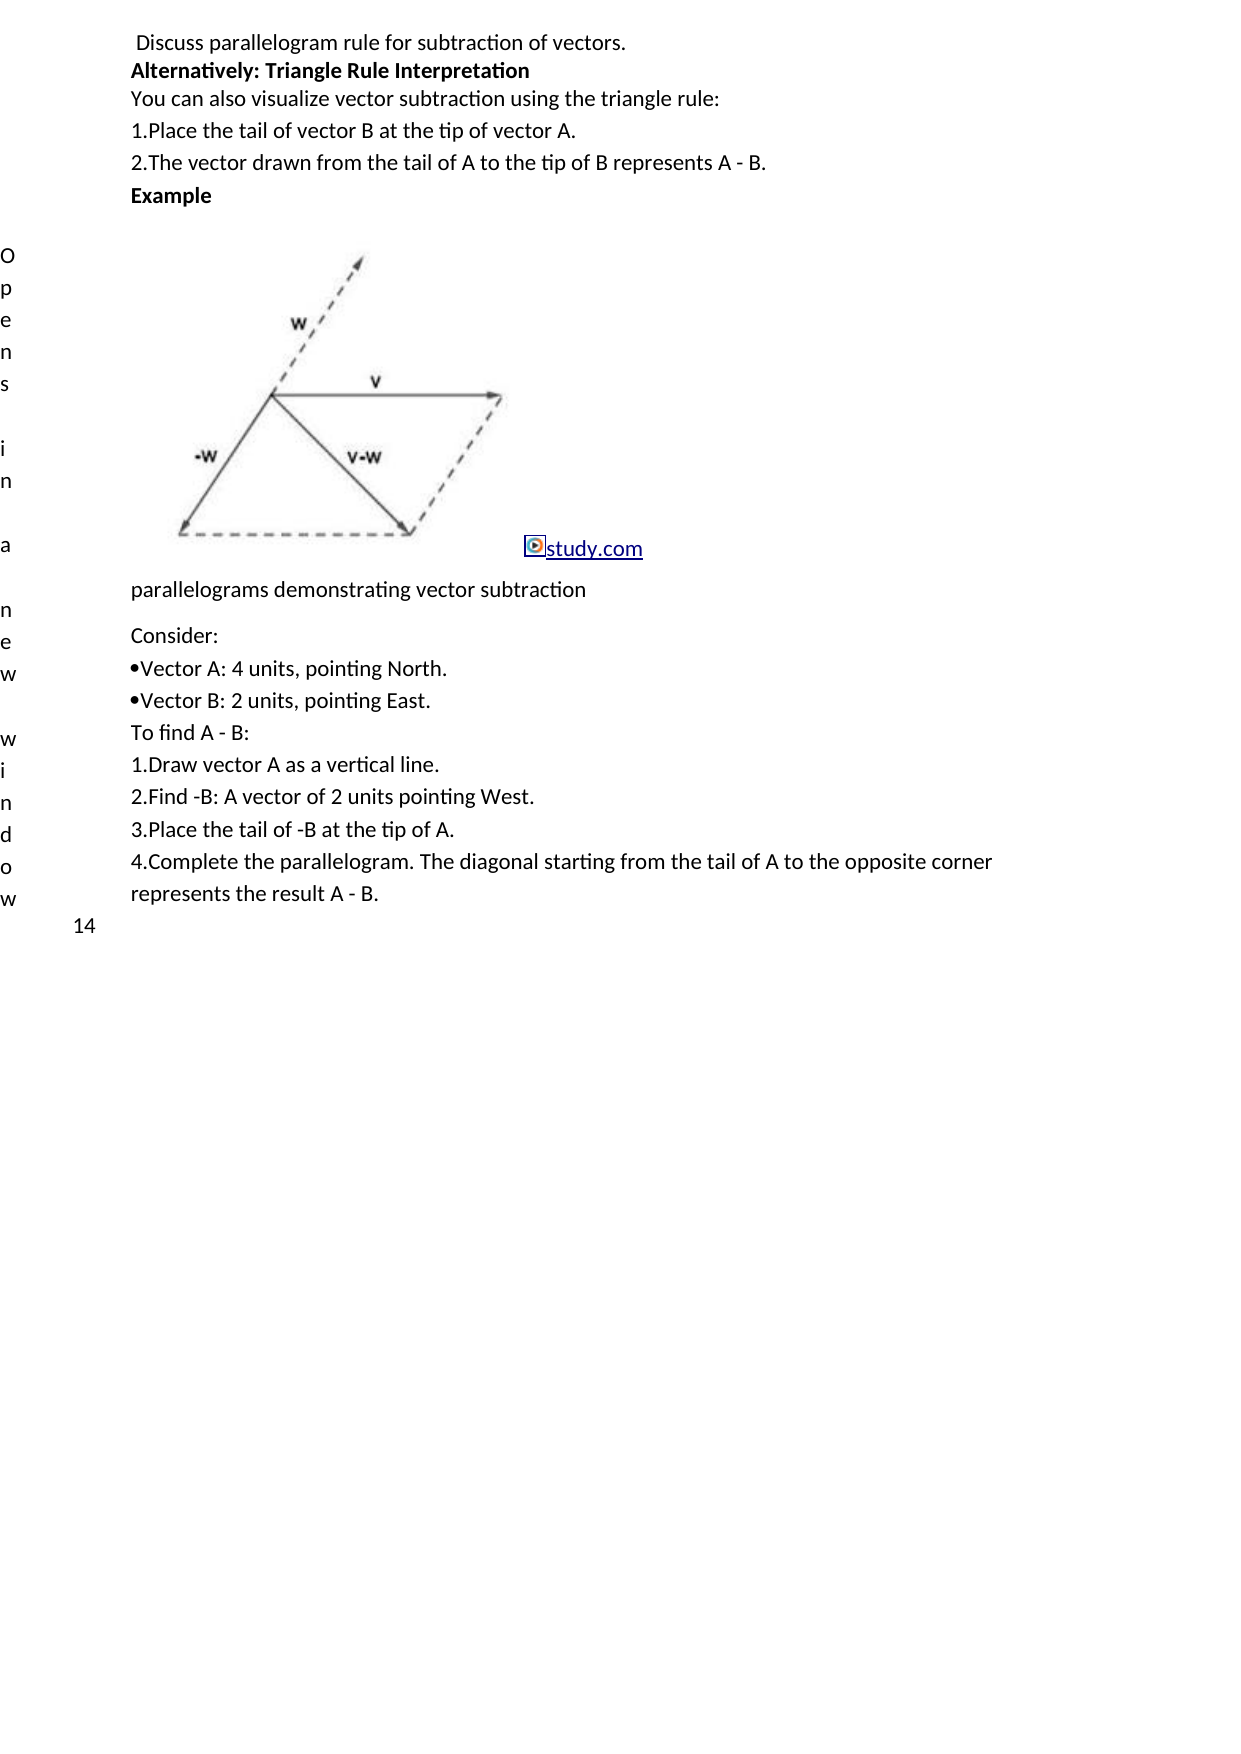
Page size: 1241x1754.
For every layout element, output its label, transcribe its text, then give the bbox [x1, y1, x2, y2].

picture [526, 536, 545, 555]
table_cell 14 [49, 28, 119, 939]
table_cell Discuss parallelogram rule for subtraction of vectors. Alternatively: Triangle Rule Interpretation You can also visualize vector subtraction using the triangle rule: Place the tail of vector B at the tip of vector A. The vector drawn from the tail of A to the tip of B represents A - B. Example study.com parallelograms demonstrating vector subtraction Consider: Vector A: 4 units, pointing North. Vector B: 2 units, pointing East. To find A - B: Draw vector A as a vertical line. Find -B: A vector of 2 units pointing West. Place the tail of -B at the tip of A. Complete the parallelogram. The diagonal starting from the tail of A to the opposite corner represents the result A - B. [119, 28, 1023, 939]
picture [130, 241, 525, 557]
